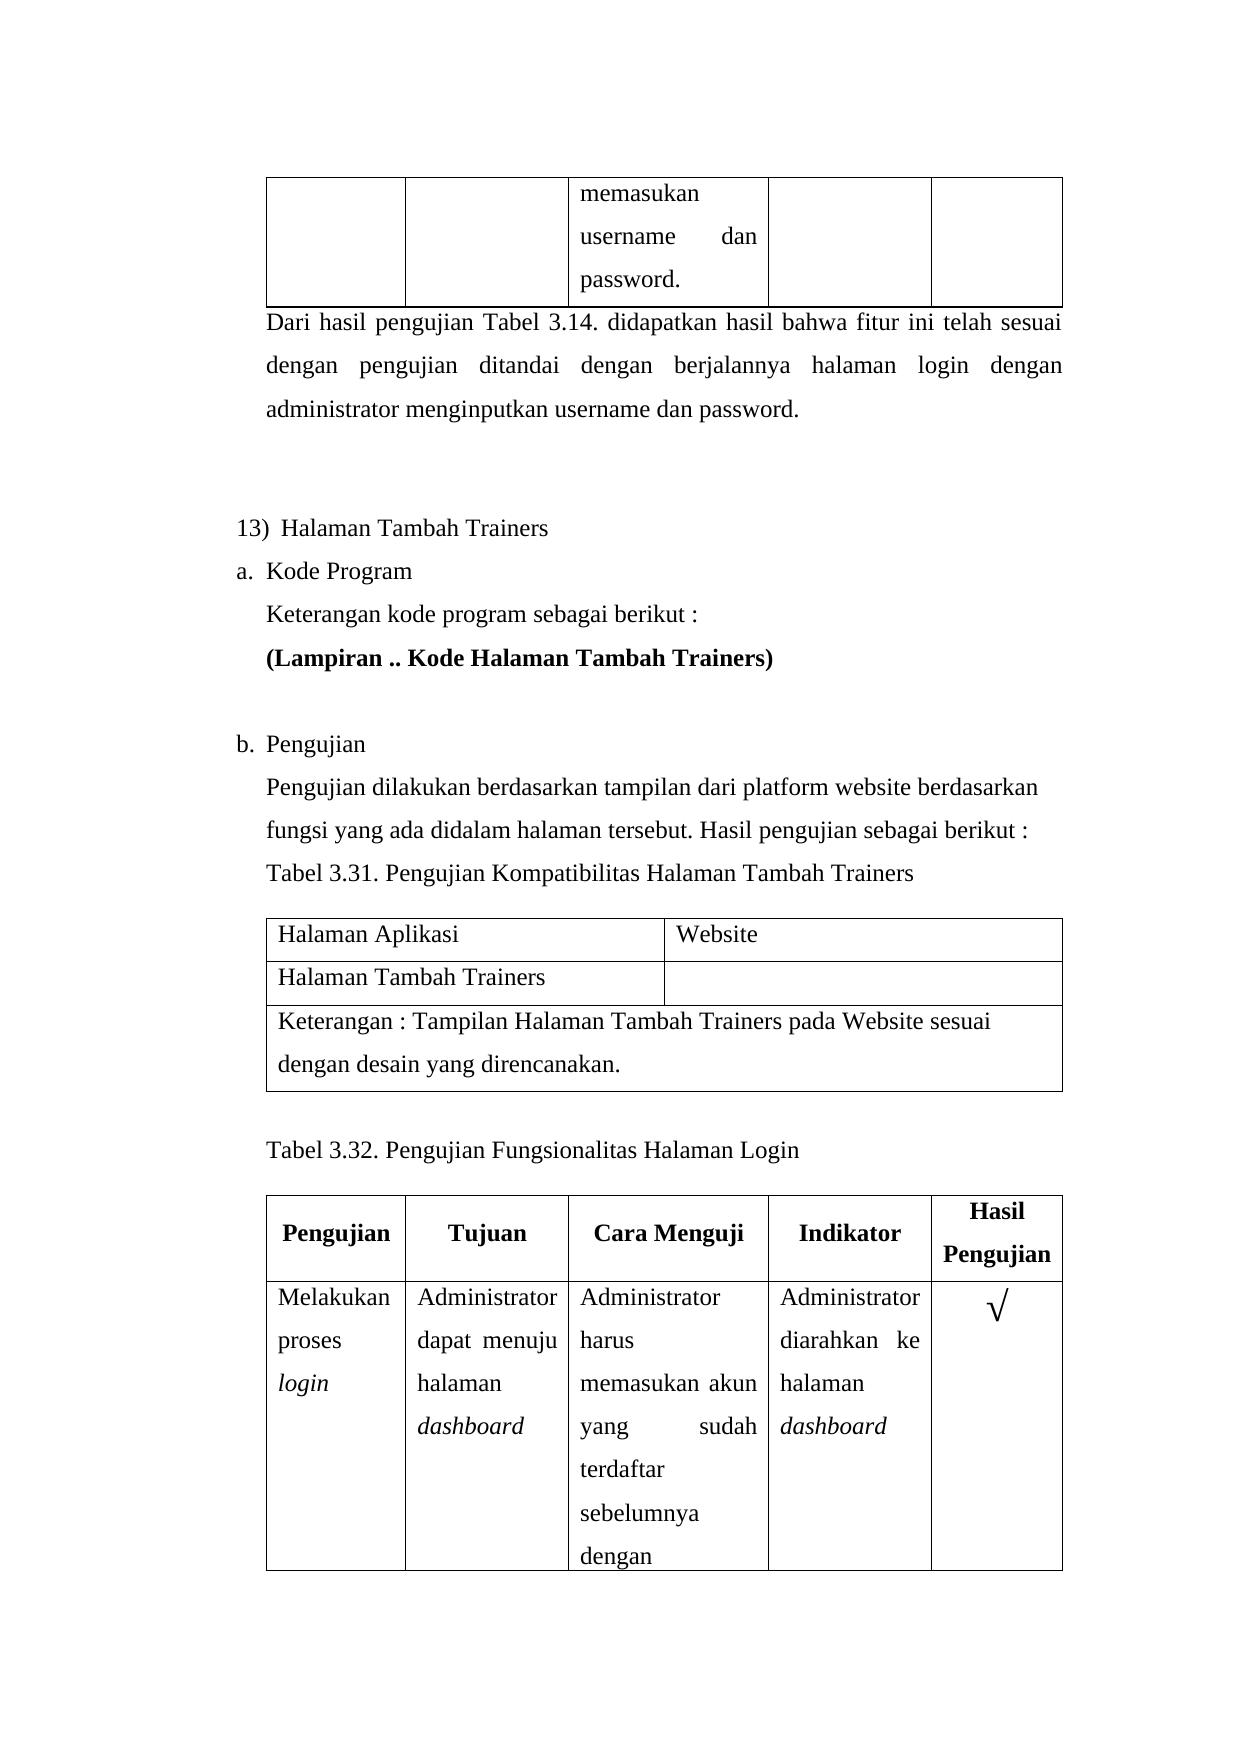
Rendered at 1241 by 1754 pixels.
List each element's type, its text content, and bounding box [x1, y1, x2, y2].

table_header Pengujian [267, 1196, 405, 1281]
list Keterangan kode program sebagai berikut : [266, 599, 1063, 628]
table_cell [267, 178, 405, 306]
table_cell √ [932, 1282, 1062, 1569]
table_header Cara Menguji [569, 1196, 768, 1281]
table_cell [569, 1282, 768, 1569]
list Tabel 3.31. Pengujian Kompatibilitas Halaman Tambah Trainers [266, 858, 1063, 887]
list Kode Program [236, 556, 1063, 585]
list Dari hasil pengujian Tabel 3.14. didapatkan hasil bahwa fitur ini telah sesuai dengan pengujian ditandai dengan berjalannya halaman login dengan administrator menginputkan username dan password. [266, 308, 1063, 422]
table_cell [406, 178, 568, 306]
table_cell Keterangan : Tampilan Halaman Tambah Trainers pada Website sesuai dengan desain yang direncanakan. [267, 1006, 1062, 1091]
table_cell [665, 962, 1062, 1005]
list Halaman Tambah Trainers [236, 513, 1063, 542]
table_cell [569, 178, 768, 306]
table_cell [769, 1282, 931, 1569]
table_header Hasil Pengujian [932, 1196, 1062, 1281]
list Tabel 3.32. Pengujian Fungsionalitas Halaman Login [266, 1135, 1063, 1164]
table_header Halaman Aplikasi [267, 919, 664, 961]
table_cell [769, 178, 931, 306]
list (Lampiran .. Kode Halaman Tambah Trainers) [266, 643, 1063, 671]
table_header Website [665, 919, 1062, 961]
list Pengujian dilakukan berdasarkan tampilan dari platform website berdasarkan fungsi yang ada didalam halaman tersebut. Hasil pengujian sebagai berikut : [266, 772, 1063, 844]
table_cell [267, 1282, 405, 1569]
table_cell √ [932, 178, 1062, 306]
table_header Tujuan [406, 1196, 568, 1281]
list Pengujian [236, 729, 1063, 758]
table_header Indikator [769, 1196, 931, 1281]
table_cell Halaman Tambah Trainers [267, 962, 664, 1005]
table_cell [406, 1282, 568, 1569]
